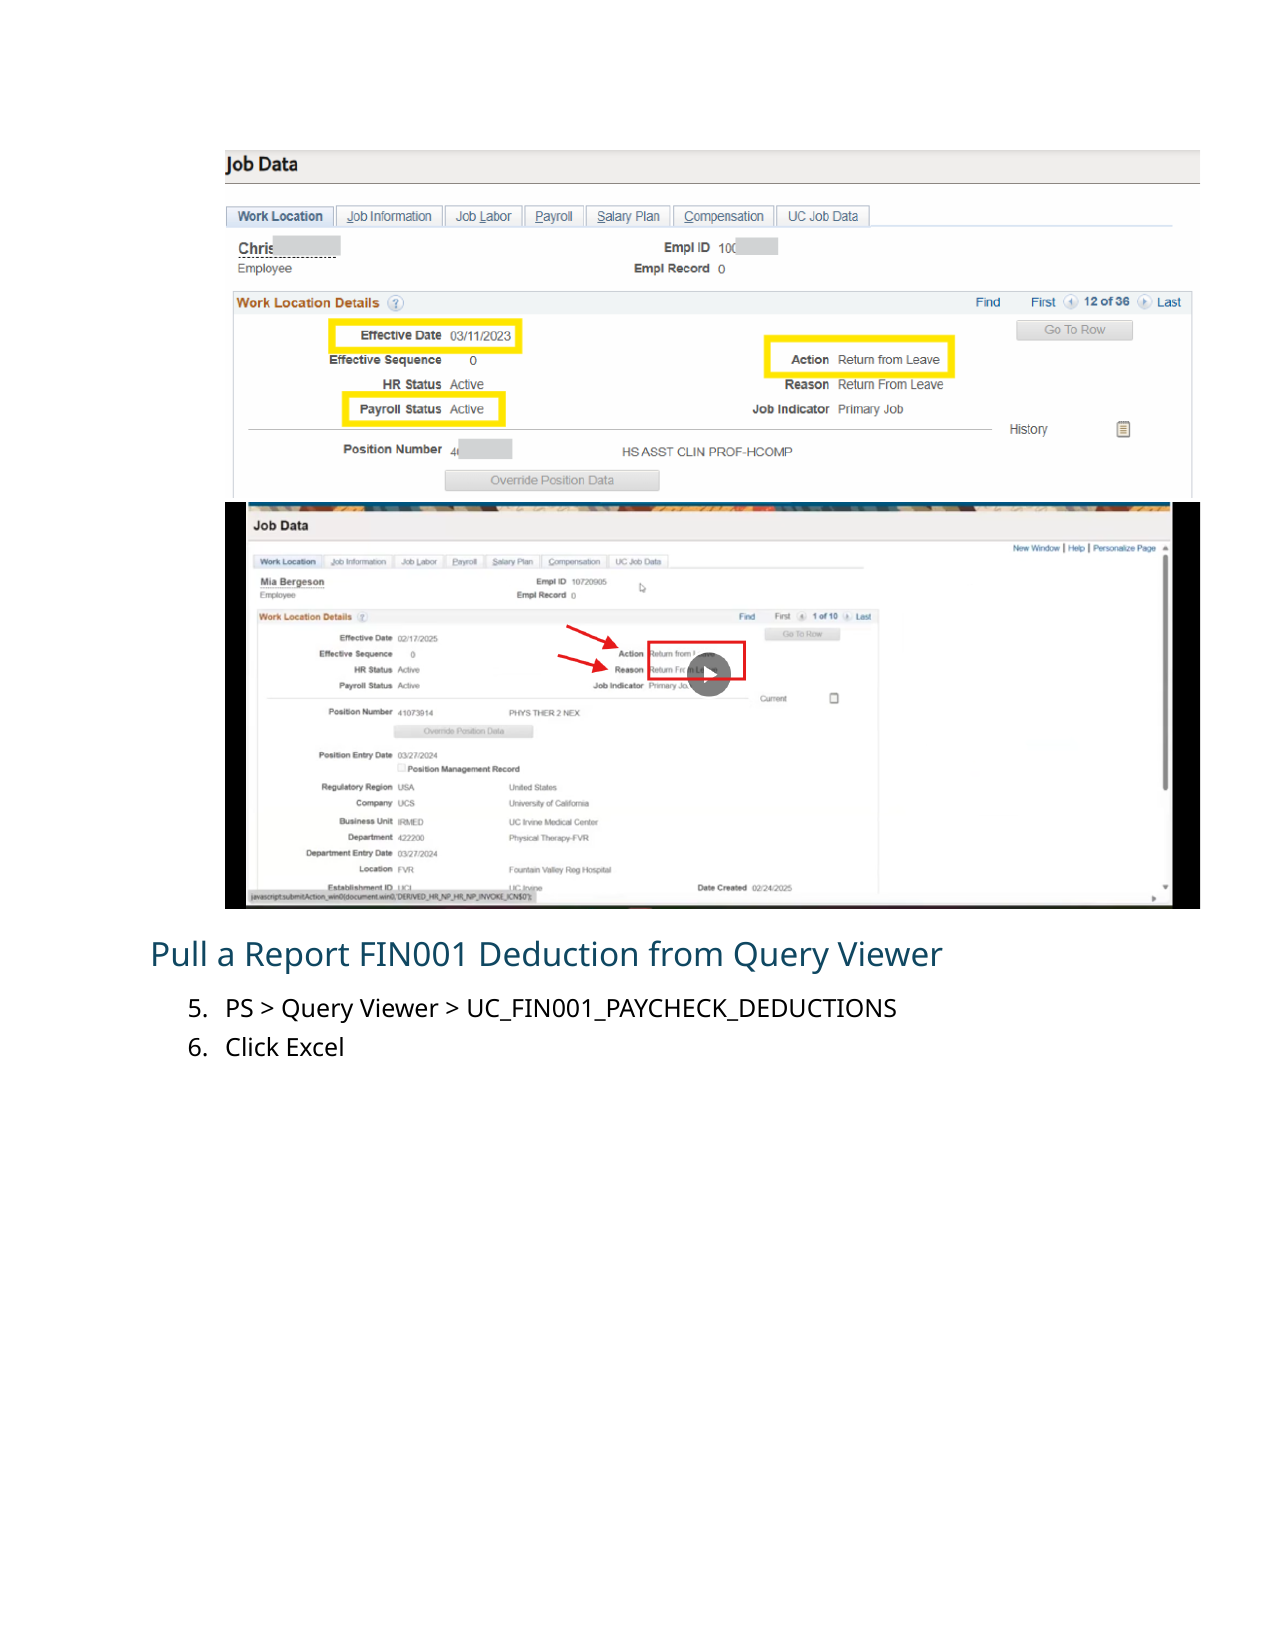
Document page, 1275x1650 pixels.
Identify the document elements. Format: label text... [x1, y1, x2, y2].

picture [225, 150, 1200, 498]
picture [225, 502, 1200, 909]
list PS > Query Viewer > UC_FIN001_PAYCHECK_DEDUCTIONS [187, 991, 1125, 1025]
list Click Excel [187, 1030, 1125, 1064]
subtitle Pull a Report FIN001 Deduction from Query Viewer [150, 930, 1125, 976]
